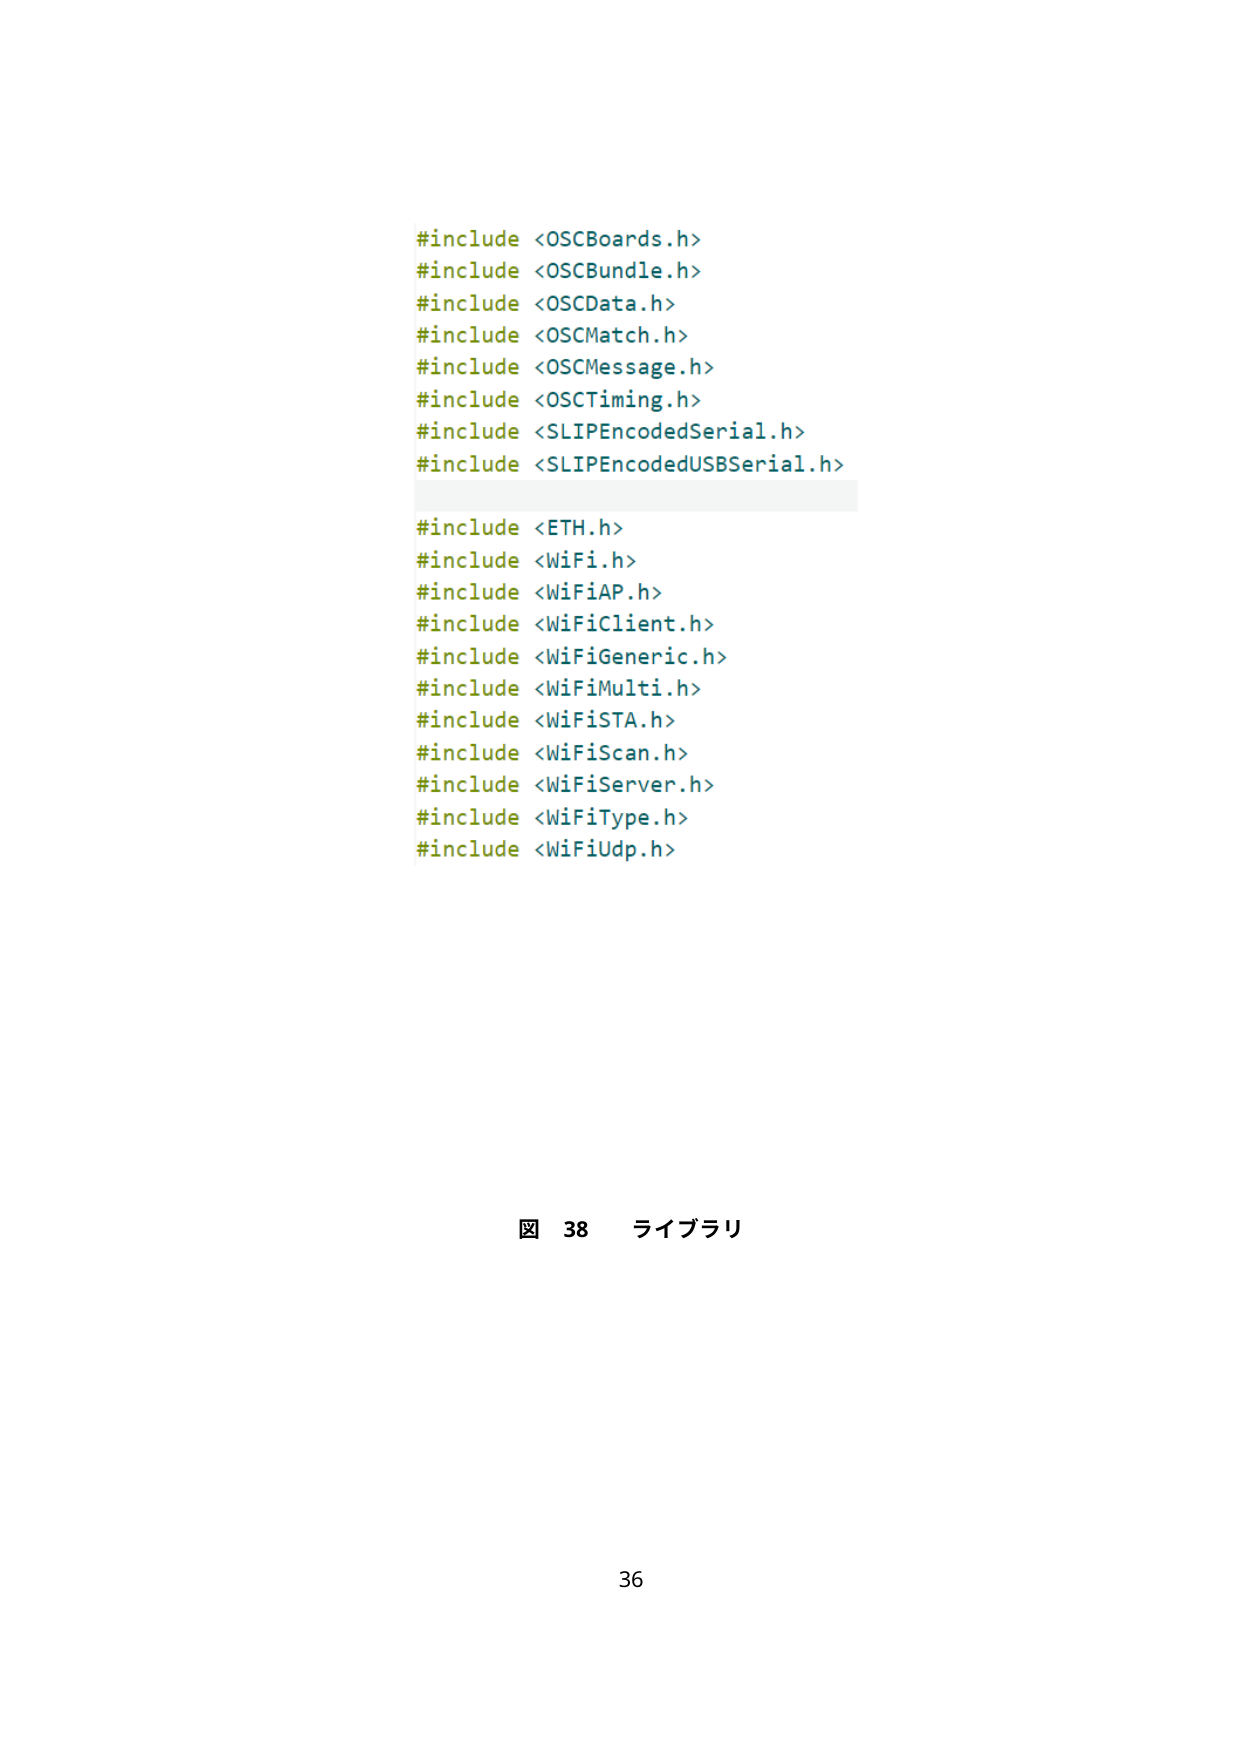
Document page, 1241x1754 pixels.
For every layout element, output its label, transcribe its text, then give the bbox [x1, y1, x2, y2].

picture [393, 223, 858, 866]
text 図 38 ライブラリ [177, 1209, 1063, 1247]
